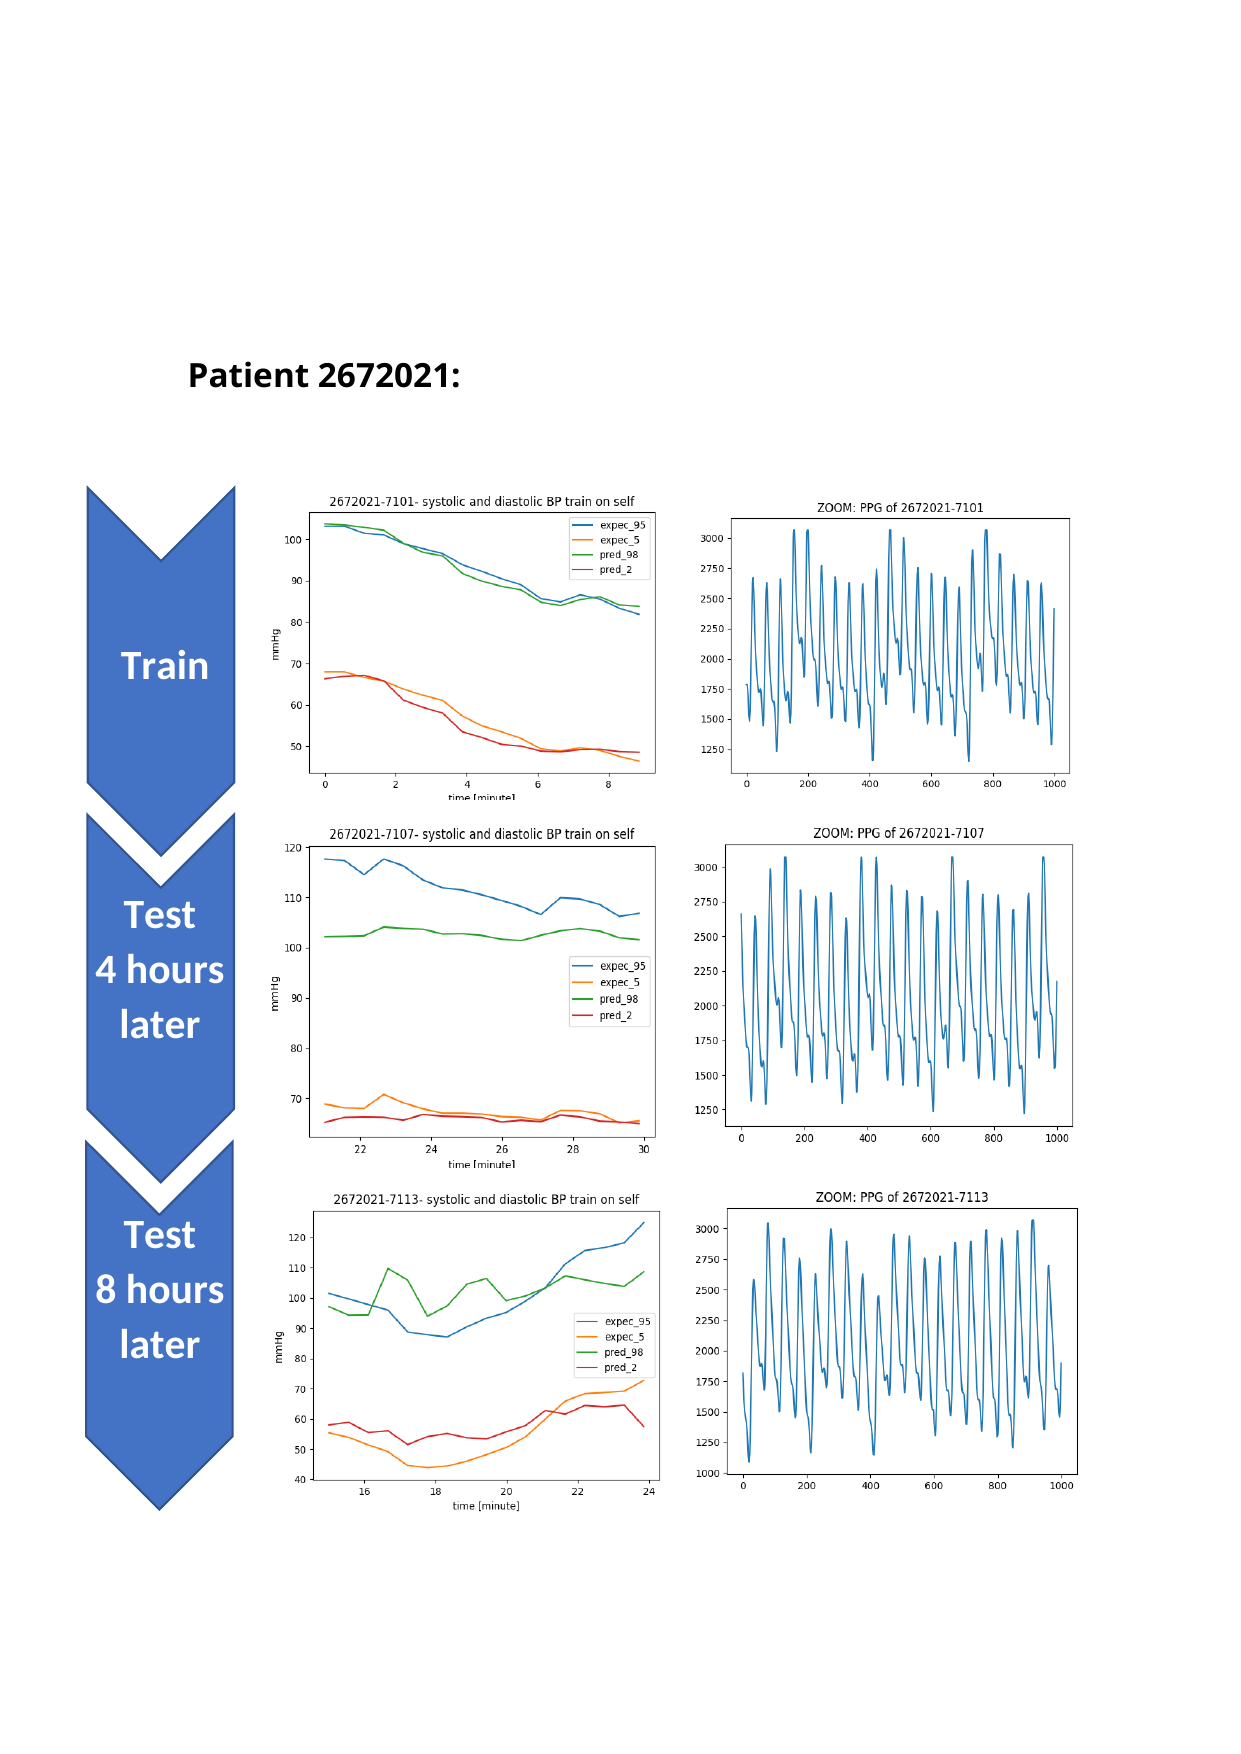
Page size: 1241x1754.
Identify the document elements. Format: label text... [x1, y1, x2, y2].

picture [253, 471, 1122, 1518]
text Patient 2672021: [187, 352, 1053, 397]
